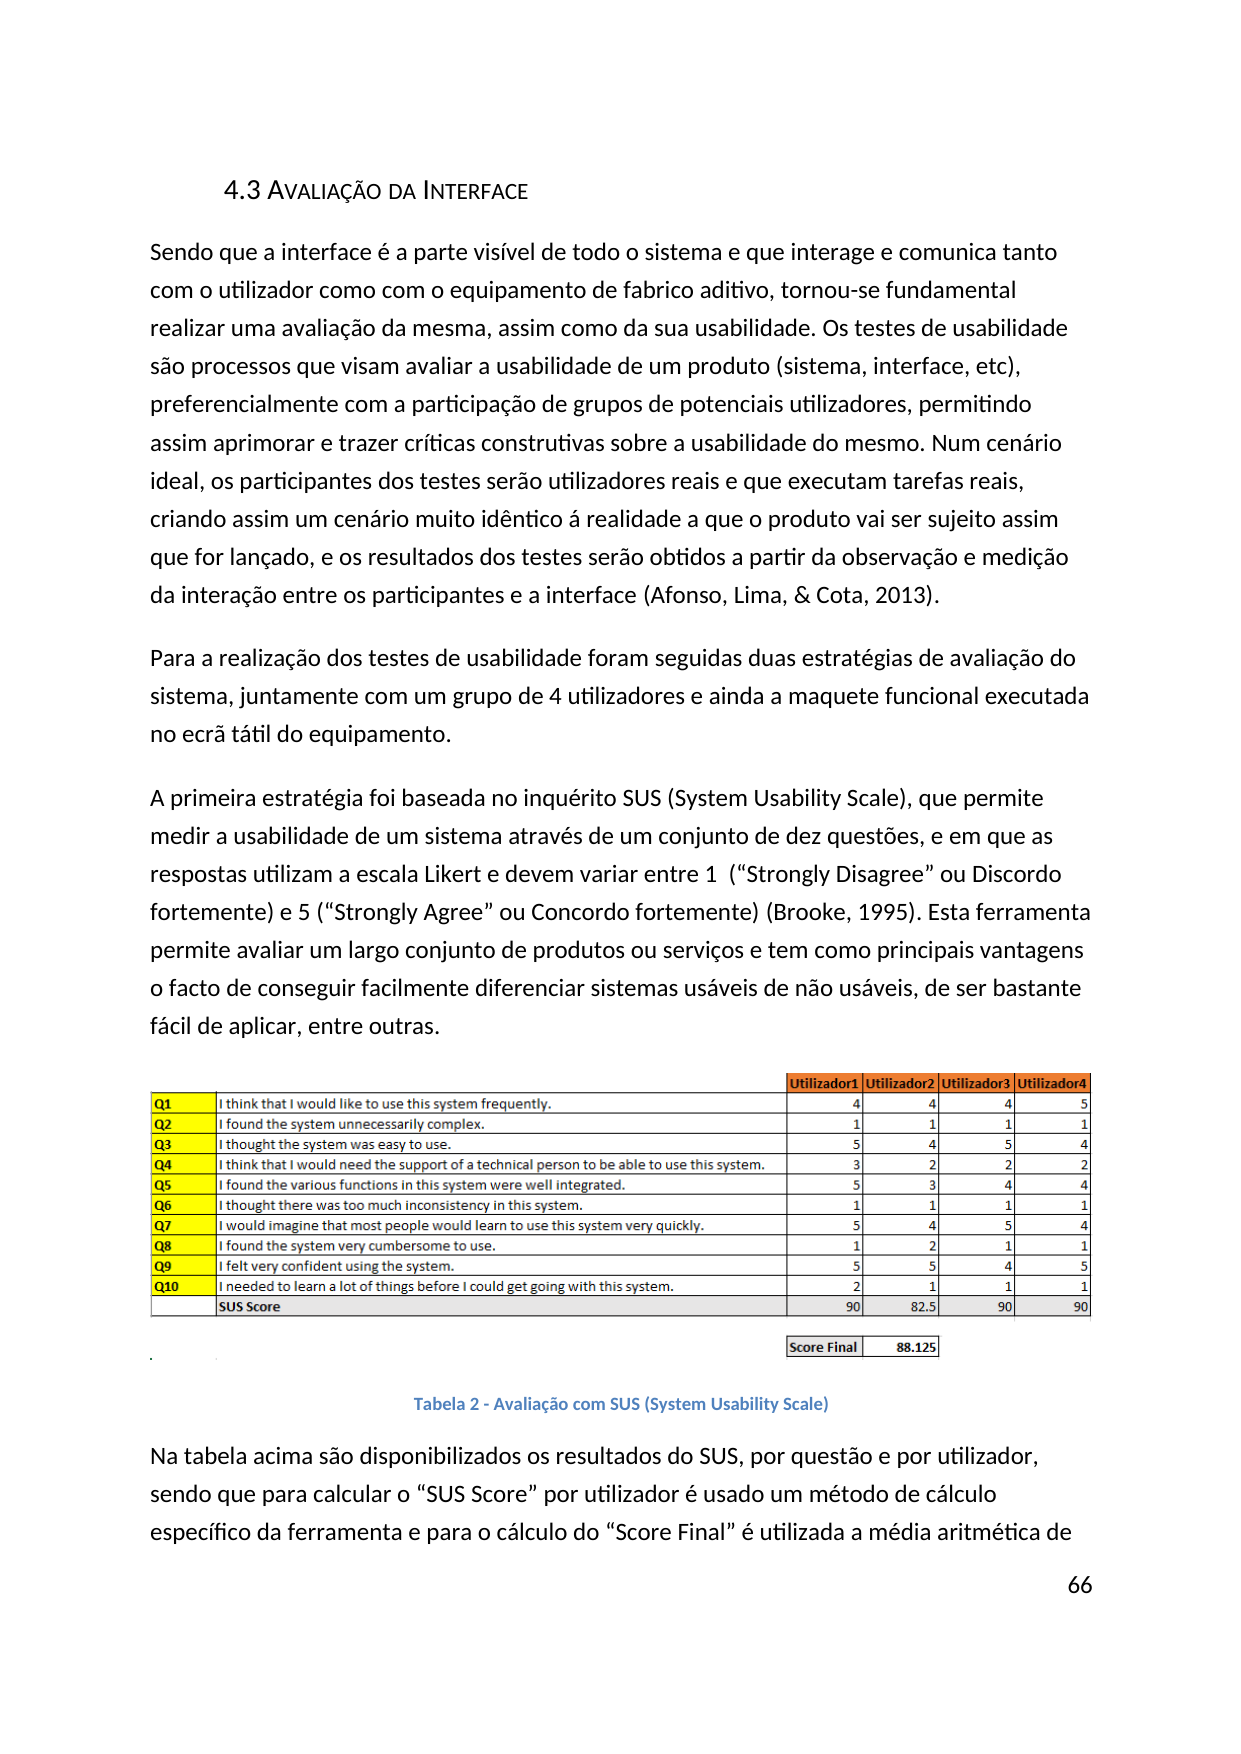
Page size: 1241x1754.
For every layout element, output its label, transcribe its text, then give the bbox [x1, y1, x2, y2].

text Para a realização dos testes de usabilidade foram seguidas duas estratégias de avaliação do sistema, juntamente com um grupo de 4 utilizadores e ainda a maquete funcional executada no ecrã tátil do equipamento. [150, 642, 1092, 749]
picture [150, 1073, 1093, 1360]
subtitle 4.3 Avaliação da Interface [150, 171, 1092, 206]
text Sendo que a interface é a parte visível de todo o sistema e que interage e comunica tanto com o utilizador como com o equipamento de fabrico aditivo, tornou-se fundamental realizar uma avaliação da mesma, assim como da sua usabilidade. Os testes de usabilidade são processos que visam avaliar a usabilidade de um produto (sistema, interface, etc), preferencialmente com a participação de grupos de potenciais utilizadores, permitindo assim aprimorar e trazer críticas construtivas sobre a usabilidade do mesmo. Num cenário ideal, os participantes dos testes serão utilizadores reais e que executam tarefas reais, criando assim um cenário muito idêntico á realidade a que o produto vai ser sujeito assim que for lançado, e os resultados dos testes serão obtidos a partir da observação e medição da interação entre os participantes e a interface (Afonso, Lima, & Cota, 2013). [150, 236, 1092, 610]
text A primeira estratégia foi baseada no inquérito SUS (System Usability Scale), que permite medir a usabilidade de um sistema através de um conjunto de dez questões, e em que as respostas utilizam a escala Likert e devem variar entre 1 (“Strongly Disagree” ou Discordo fortemente) e 5 (“Strongly Agree” ou Concordo fortemente) (Brooke, 1995). Esta ferramenta permite avaliar um largo conjunto de produtos ou serviços e tem como principais vantagens o facto de conseguir facilmente diferenciar sistemas usáveis de não usáveis, de ser bastante fácil de aplicar, entre outras. [150, 782, 1092, 1041]
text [150, 1440, 1092, 1547]
